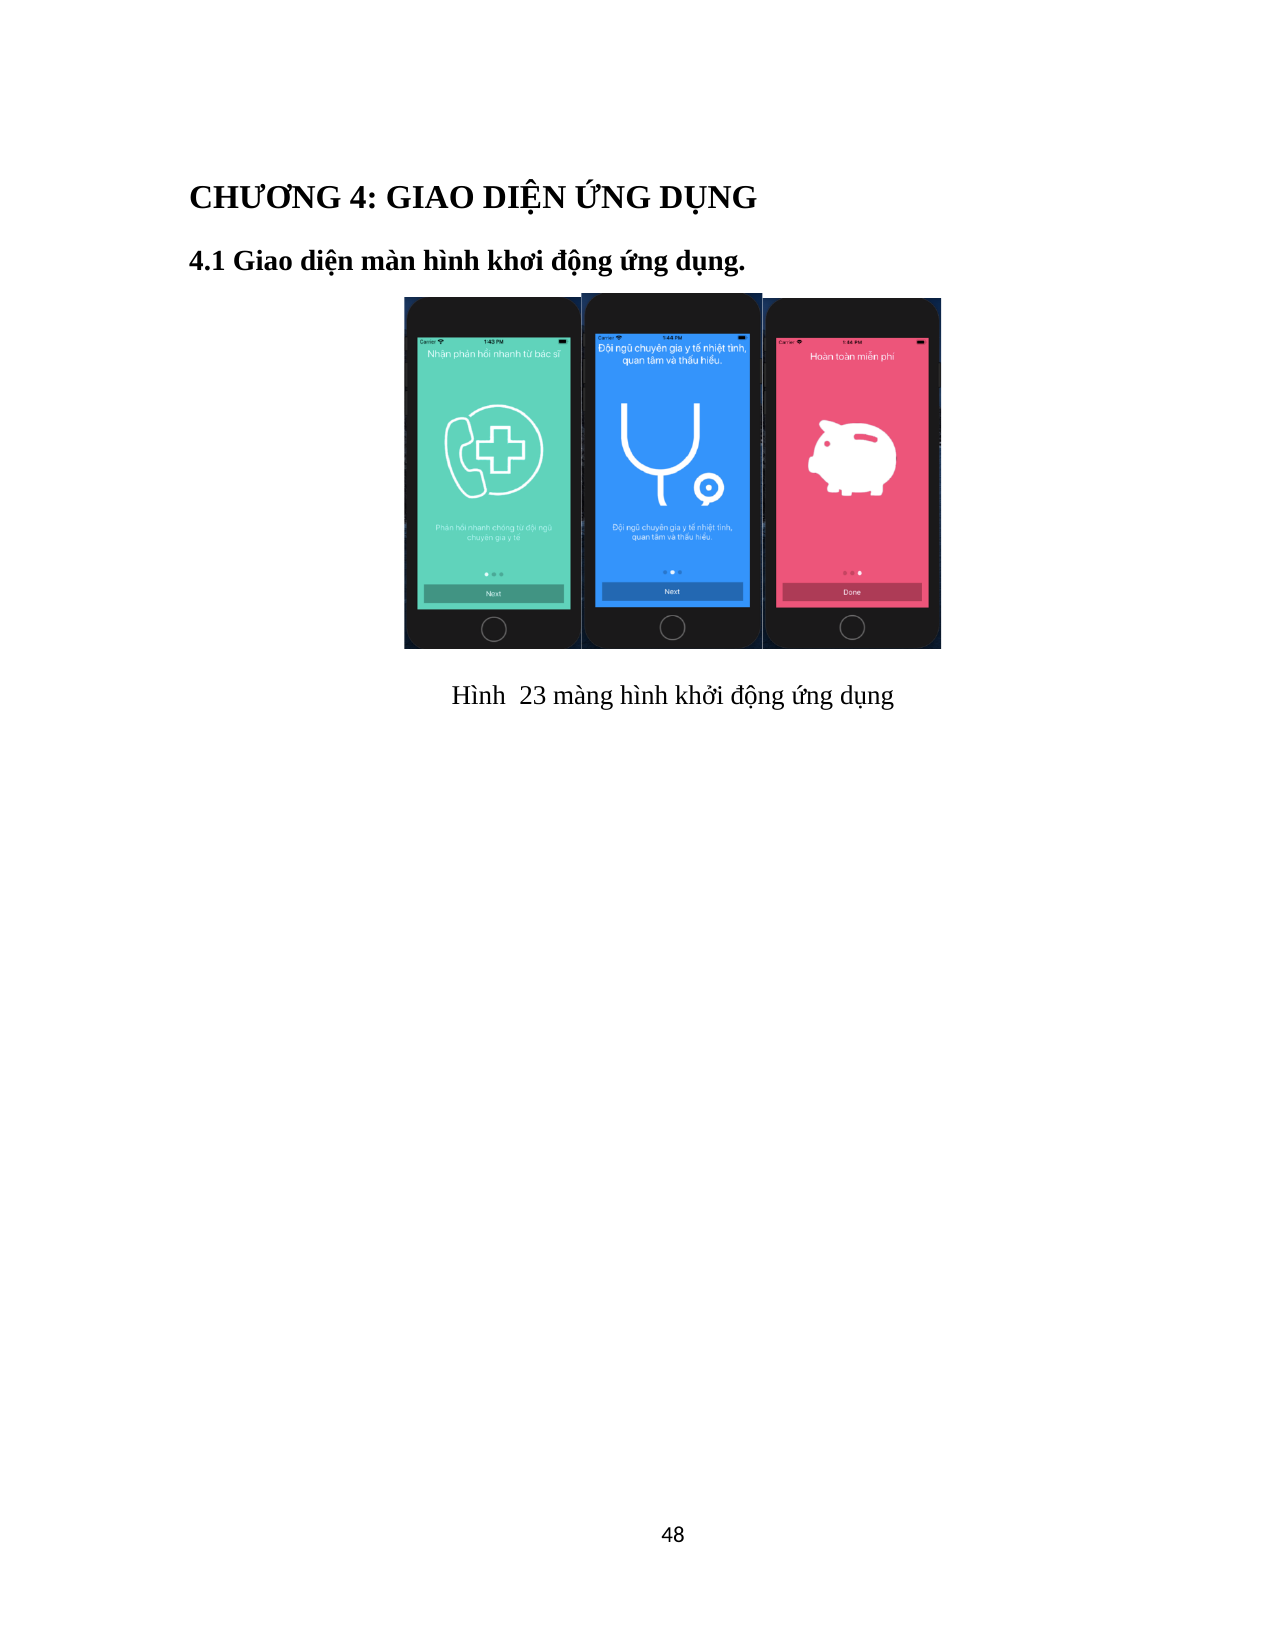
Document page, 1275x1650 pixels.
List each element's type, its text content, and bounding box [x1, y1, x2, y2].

picture [404, 293, 942, 649]
text Hình 23 màng hình khởi động ứng dụng [189, 679, 1156, 710]
subtitle CHƯƠNG 4: GIAO DIỆN ỨNG DỤNG [189, 177, 1156, 215]
subtitle 4.1 Giao diện màn hình khơi động ứng dụng. [189, 243, 1156, 276]
